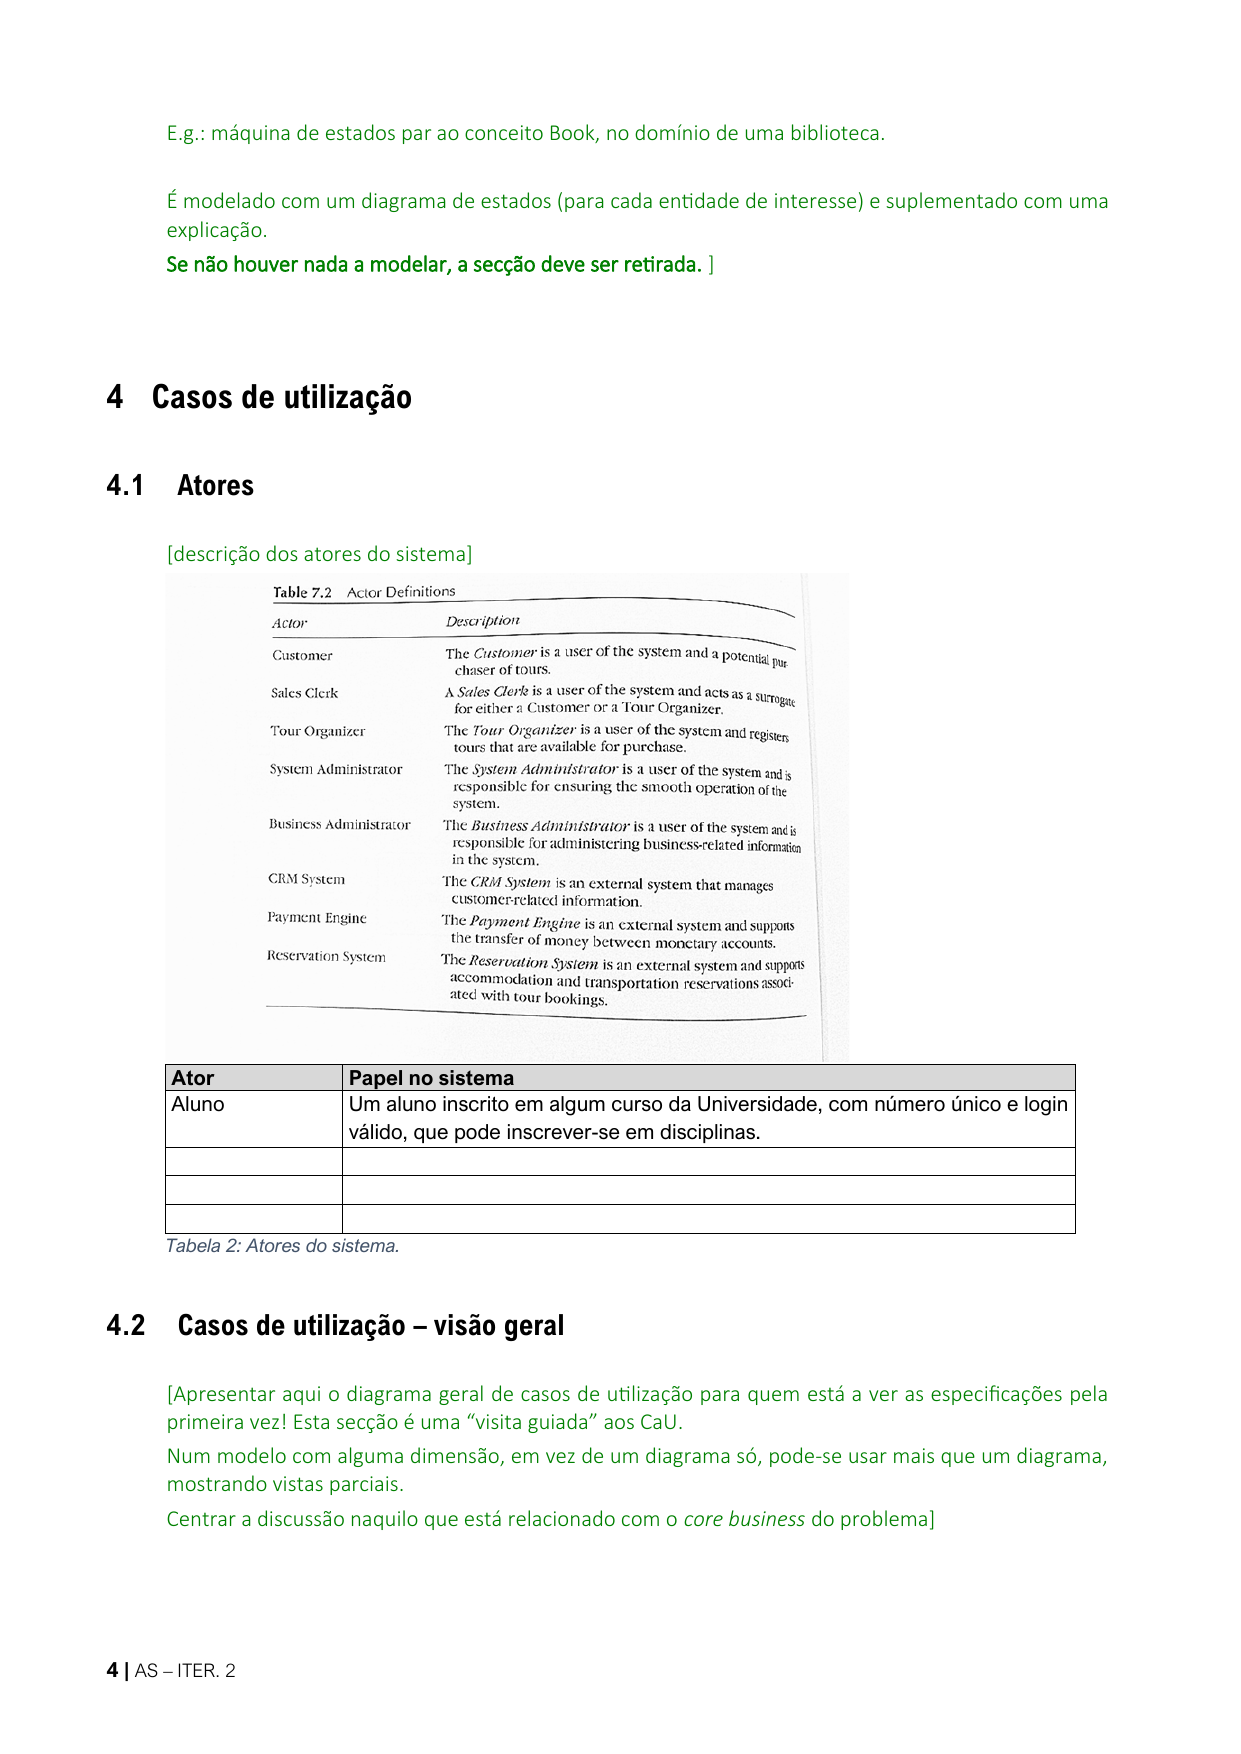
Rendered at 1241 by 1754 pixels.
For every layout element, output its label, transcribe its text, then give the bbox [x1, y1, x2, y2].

table_cell [343, 1176, 1075, 1204]
text E.g.: máquina de estados par ao conceito Book, no domínio de uma biblioteca. [166, 118, 1110, 146]
text É modelado com um diagrama de estados (para cada entidade de interesse) e suplementado com uma explicação. [166, 187, 1110, 243]
table_cell Um aluno inscrito em algum curso da Universidade, com número único e login válido, que pode inscrever-se em disciplinas. [343, 1091, 1075, 1147]
subtitle Casos de utilização [106, 376, 1110, 416]
subtitle Atores [106, 466, 1110, 502]
text Se não houver nada a modelar, a secção deve ser retirada. ] [166, 249, 1110, 277]
table_cell [343, 1148, 1075, 1175]
table_cell [166, 1176, 342, 1204]
table_cell [166, 1205, 342, 1233]
picture [165, 573, 850, 1062]
text [Apresentar aqui o diagrama geral de casos de utilização para quem está a ver as especificações pela primeira vez! Esta secção é uma “visita guiada” aos CaU. [166, 1379, 1110, 1435]
table_header Papel no sistema [343, 1065, 1075, 1090]
table_cell Aluno [166, 1091, 342, 1147]
text Num modelo com alguma dimensão, em vez de um diagrama só, pode-se usar mais que um diagrama, mostrando vistas parciais. [166, 1441, 1110, 1497]
text Tabela 2: Atores do sistema. [165, 1234, 1110, 1256]
table_cell [166, 1148, 342, 1175]
subtitle Casos de utilização – visão geral [106, 1306, 1110, 1342]
text [descrição dos atores do sistema] [166, 539, 1110, 567]
text Centrar a discussão naquilo que está relacionado com o core business do problema] [166, 1504, 1110, 1532]
table_header Ator [166, 1065, 342, 1090]
table_cell [343, 1205, 1075, 1233]
